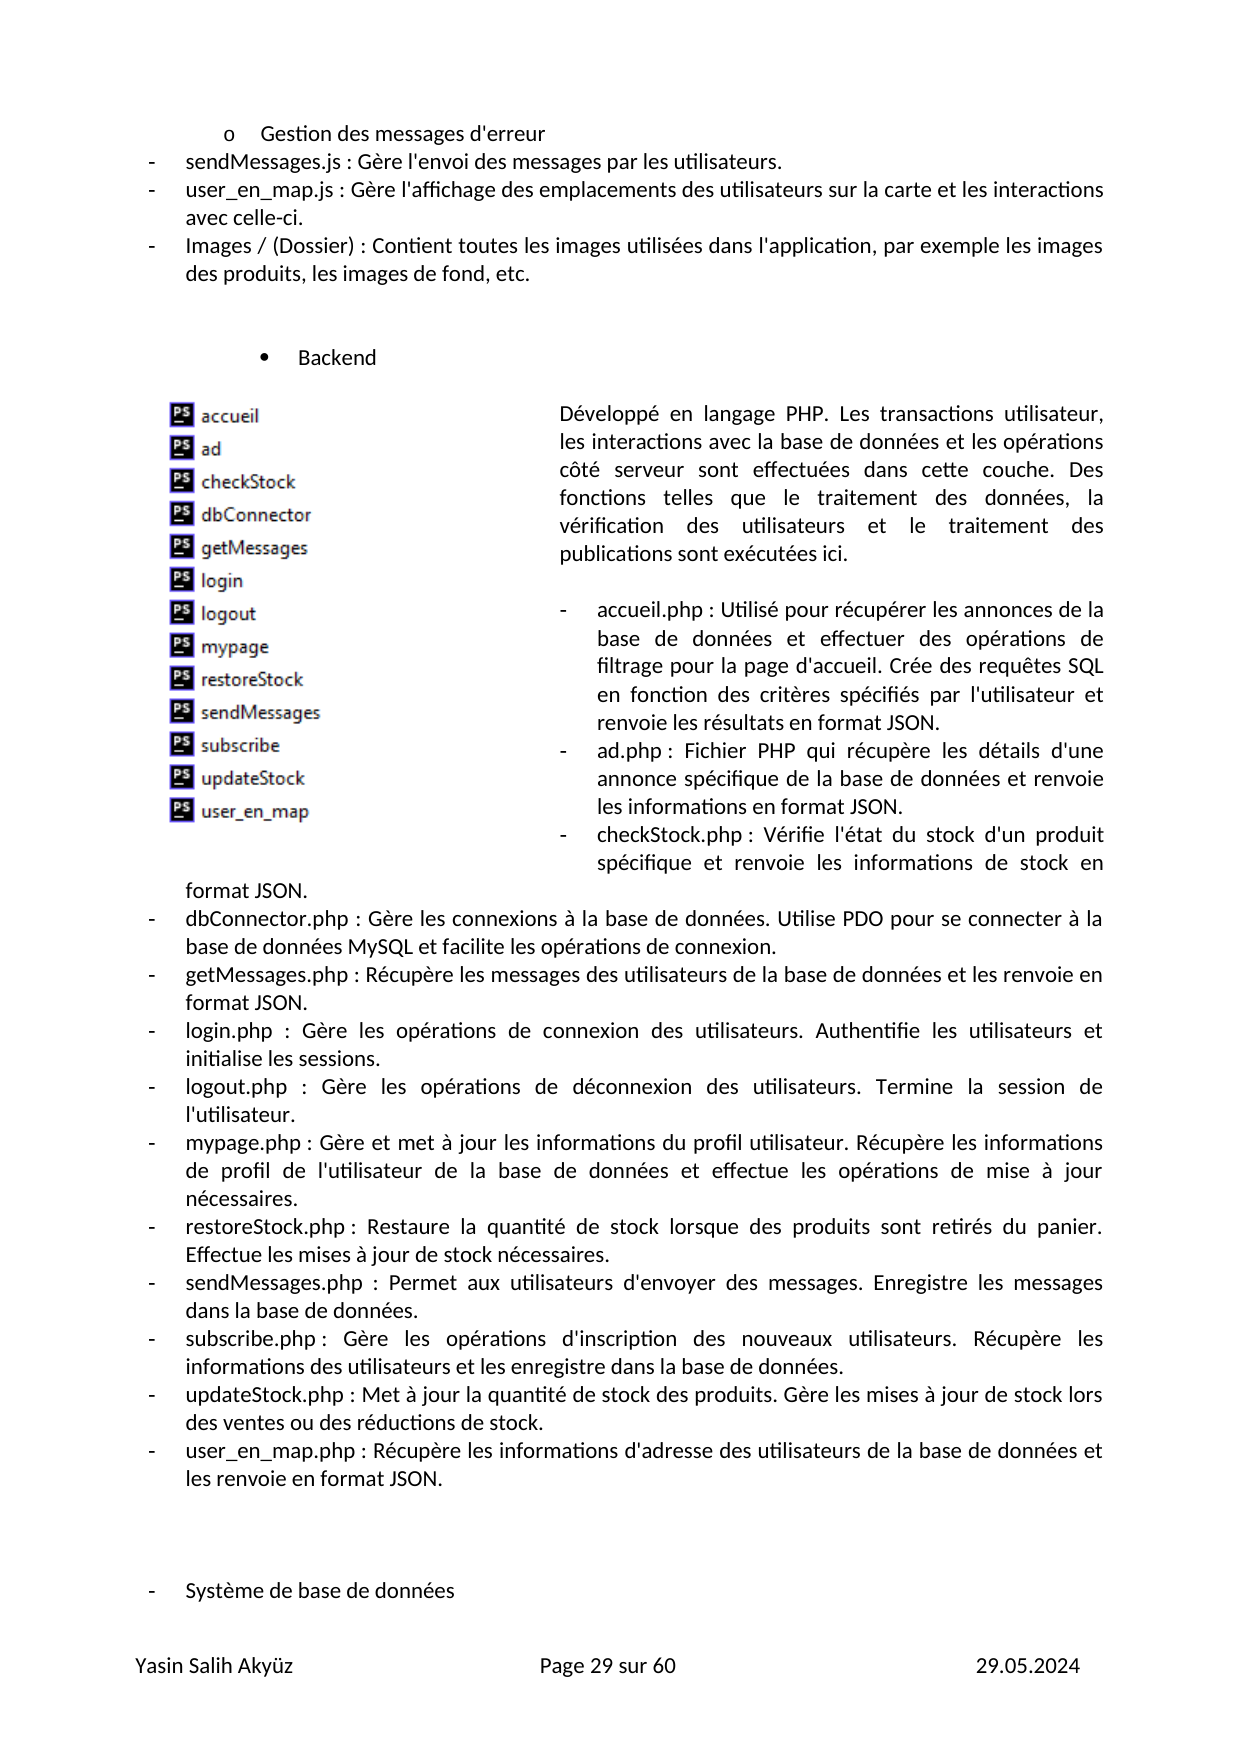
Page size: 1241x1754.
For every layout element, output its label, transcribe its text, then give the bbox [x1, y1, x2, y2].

list sendMessages.js : Gère l'envoi des messages par les utilisateurs. [148, 147, 1105, 175]
picture [151, 393, 504, 854]
list Images / (Dossier) : Contient toutes les images utilisées dans l'application, par exemple les images des produits, les images de fond, etc. [148, 231, 1105, 287]
list login.php : Gère les opérations de connexion des utilisateurs. Authentifie les utilisateurs et initialise les sessions. [148, 1016, 1105, 1072]
list subscribe.php : Gère les opérations d'inscription des nouveaux utilisateurs. Récupère les informations des utilisateurs et les enregistre dans la base de données. [148, 1324, 1105, 1380]
list user_en_map.php : Récupère les informations d'adresse des utilisateurs de la base de données et les renvoie en format JSON. [148, 1436, 1105, 1492]
list Système de base de données [148, 1576, 1105, 1604]
list updateStock.php : Met à jour la quantité de stock des produits. Gère les mises à jour de stock lors des ventes ou des réductions de stock. [148, 1380, 1105, 1436]
list mypage.php : Gère et met à jour les informations du profil utilisateur. Récupère les informations de profil de l'utilisateur de la base de données et effectue les opérations de mise à jour nécessaires. [148, 1128, 1105, 1212]
list logout.php : Gère les opérations de déconnexion des utilisateurs. Termine la session de l'utilisateur. [148, 1072, 1105, 1128]
list restoreStock.php : Restaure la quantité de stock lorsque des produits sont retirés du panier. Effectue les mises à jour de stock nécessaires. [148, 1212, 1105, 1268]
list getMessages.php : Récupère les messages des utilisateurs de la base de données et les renvoie en format JSON. [148, 960, 1105, 1016]
list checkStock.php : Vérifie l'état du stock d'un produit spécifique et renvoie les informations de stock en format JSON. [148, 820, 1105, 904]
list ad.php : Fichier PHP qui récupère les détails d'une annonce spécifique de la base de données et renvoie les informations en format JSON. [504, 736, 1105, 820]
text Développé en langage PHP. Les transactions utilisateur, les interactions avec la base de données et les opérations côté serveur sont effectuées dans cette couche. Des fonctions telles que le traitement des données, la vérification des utilisateurs et le traitement des publications sont exécutées ici. [504, 399, 1105, 568]
list dbConnector.php : Gère les connexions à la base de données. Utilise PDO pour se connecter à la base de données MySQL et facilite les opérations de connexion. [148, 904, 1105, 960]
list user_en_map.js : Gère l'affichage des emplacements des utilisateurs sur la carte et les interactions avec celle-ci. [148, 175, 1105, 231]
list sendMessages.php : Permet aux utilisateurs d'envoyer des messages. Enregistre les messages dans la base de données. [148, 1268, 1105, 1324]
list accueil.php : Utilisé pour récupérer les annonces de la base de données et effectuer des opérations de filtrage pour la page d'accueil. Crée des requêtes SQL en fonction des critères spécifiés par l'utilisateur et renvoie les résultats en format JSON. [504, 596, 1105, 736]
list Backend [260, 343, 1105, 371]
list Gestion des messages d'erreur [223, 119, 1105, 147]
